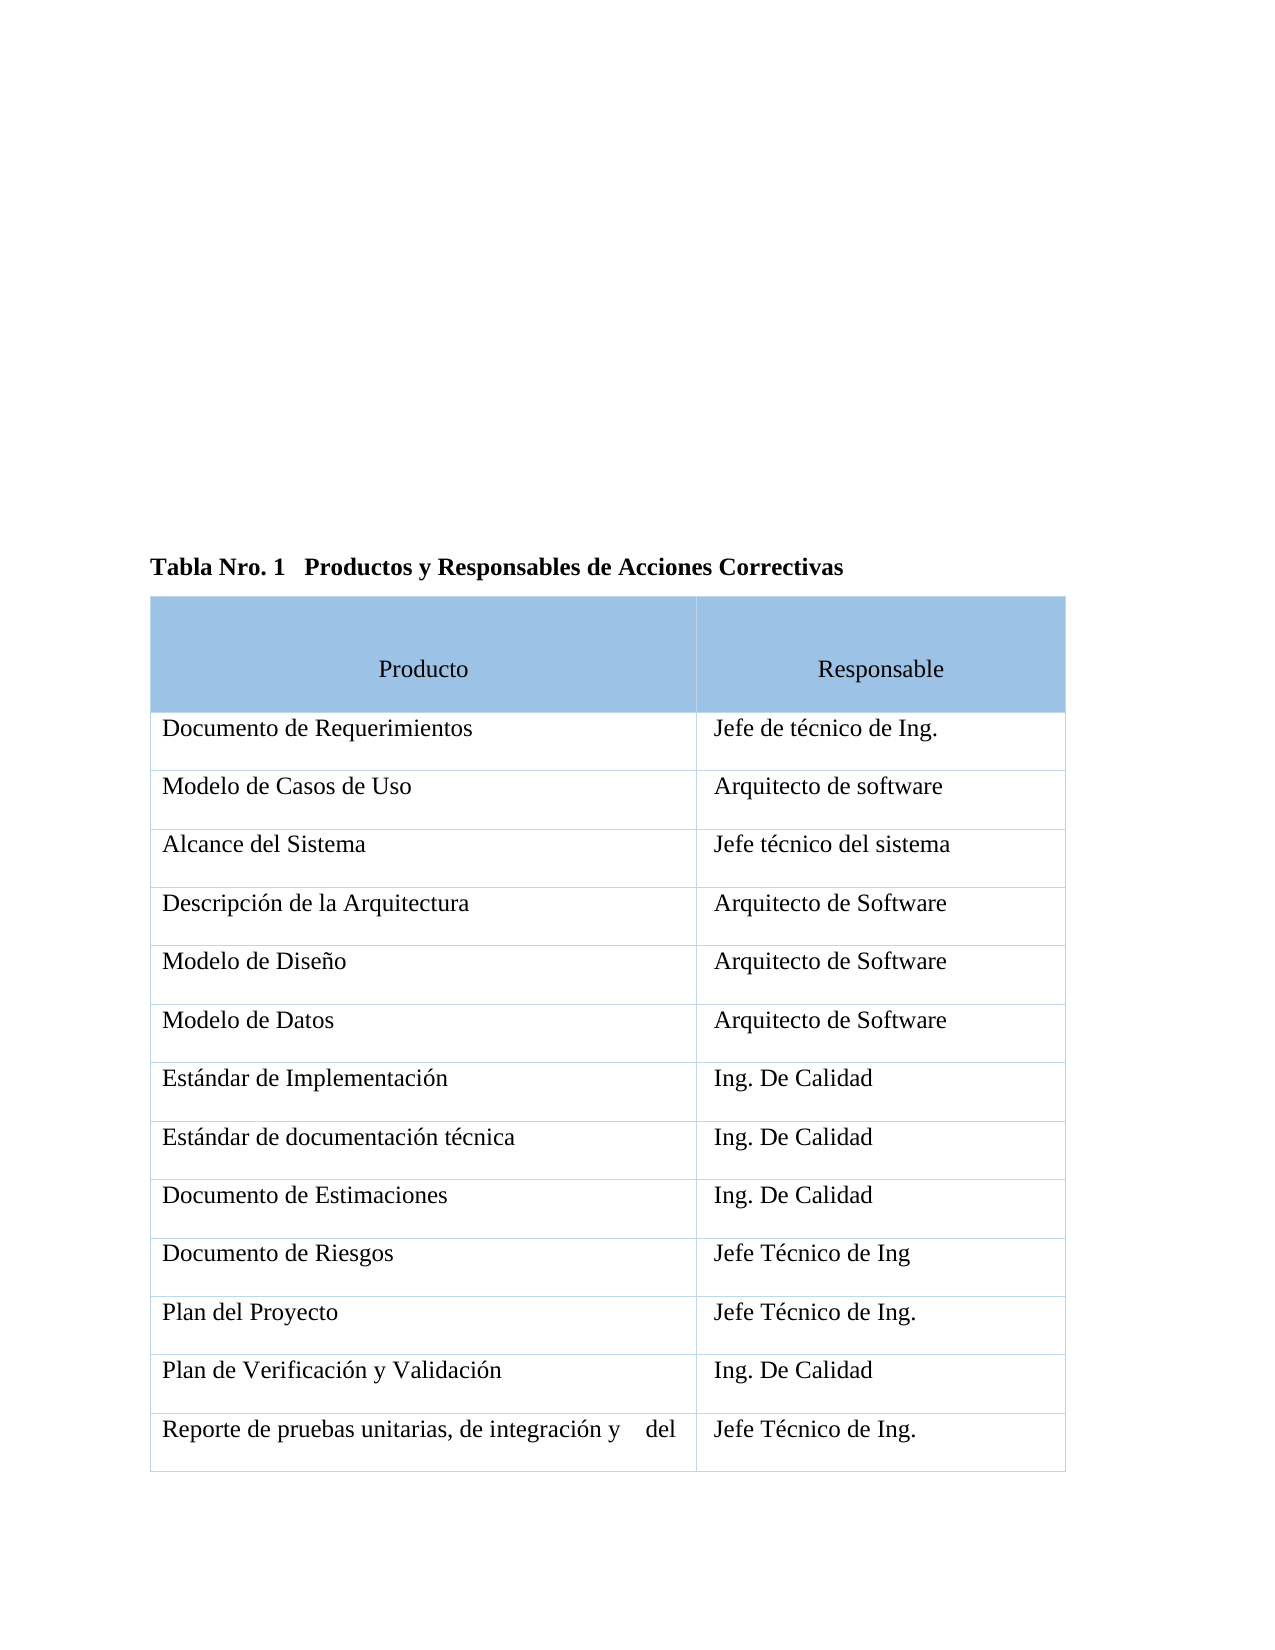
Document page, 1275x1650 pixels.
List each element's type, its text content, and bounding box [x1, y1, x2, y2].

table_cell Arquitecto de Software [697, 888, 1065, 945]
table_cell Estándar de Implementación [151, 1063, 696, 1121]
table_cell Documento de Requerimientos [151, 713, 696, 770]
table_cell Ing. De Calidad [697, 1063, 1065, 1121]
table_cell Jefe Técnico de Ing. [697, 1297, 1065, 1354]
table_cell Documento de Estimaciones [151, 1180, 696, 1237]
table_cell Modelo de Casos de Uso [151, 771, 696, 828]
table_cell Alcance del Sistema [151, 830, 696, 887]
table_cell Plan del Proyecto [151, 1297, 696, 1354]
table_header Producto [151, 597, 696, 712]
table_cell Plan de Verificación y Validación [151, 1355, 696, 1413]
table_cell Descripción de la Arquitectura [151, 888, 696, 945]
table_cell Modelo de Diseño [151, 946, 696, 1004]
table_cell Arquitecto de Software [697, 1005, 1065, 1062]
table_cell Arquitecto de software [697, 771, 1065, 828]
text Tabla Nro. 1 Productos y Responsables de Acciones Correctivas [150, 552, 1125, 581]
table_cell Jefe técnico del sistema [697, 830, 1065, 887]
table_cell Jefe Técnico de Ing [697, 1239, 1065, 1296]
table_cell Documento de Riesgos [151, 1239, 696, 1296]
table_header Responsable [697, 597, 1065, 712]
table_cell Jefe de técnico de Ing. [697, 713, 1065, 770]
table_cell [151, 1414, 696, 1471]
table_cell Ing. De Calidad [697, 1355, 1065, 1413]
table_cell Ing. De Calidad [697, 1180, 1065, 1237]
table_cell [697, 1414, 1065, 1471]
table_cell Ing. De Calidad [697, 1122, 1065, 1179]
table_cell Estándar de documentación técnica [151, 1122, 696, 1179]
table_cell Modelo de Datos [151, 1005, 696, 1062]
table_cell Arquitecto de Software [697, 946, 1065, 1004]
